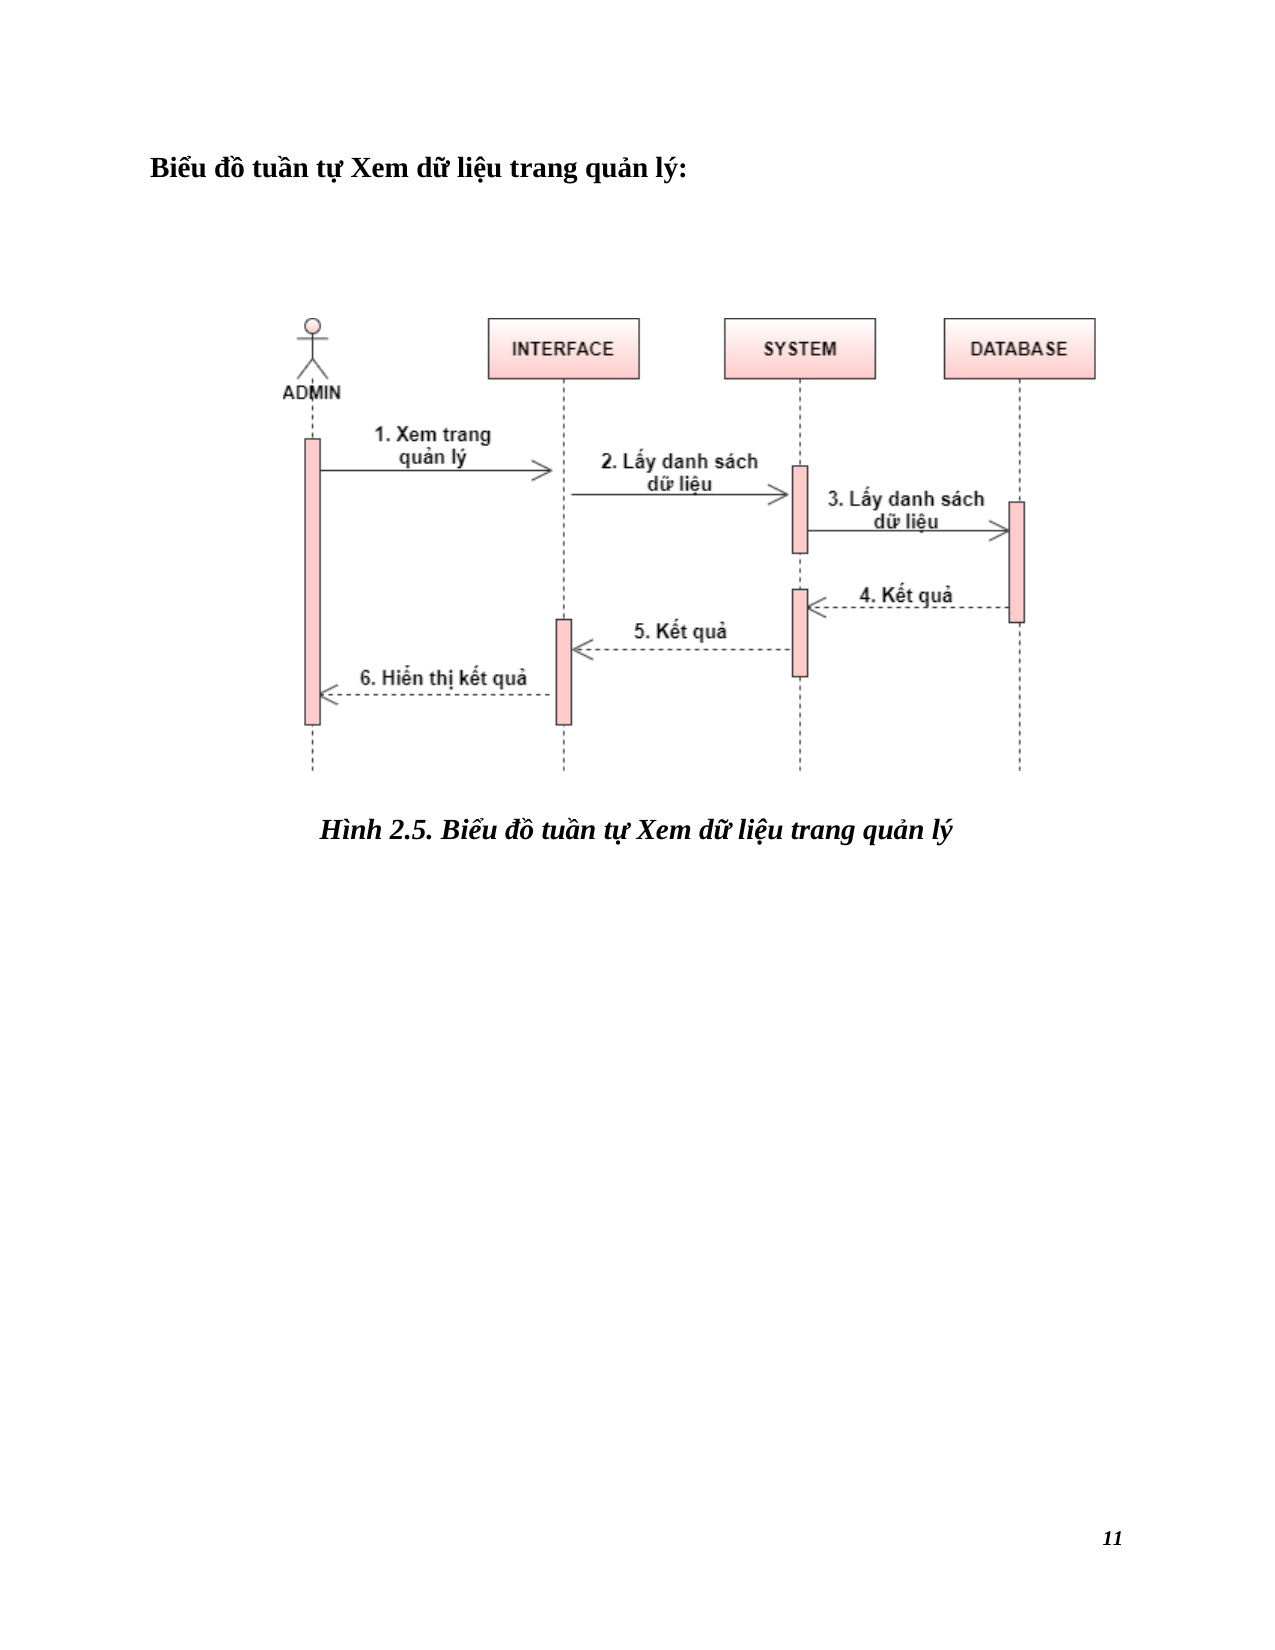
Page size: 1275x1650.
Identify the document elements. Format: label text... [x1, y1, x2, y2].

picture [282, 318, 1096, 771]
subtitle Hình 2.5. Biểu đồ tuần tự Xem dữ liệu trang quản lý [150, 812, 1125, 846]
subtitle Biểu đồ tuần tự Xem dữ liệu trang quản lý: [150, 150, 1125, 183]
